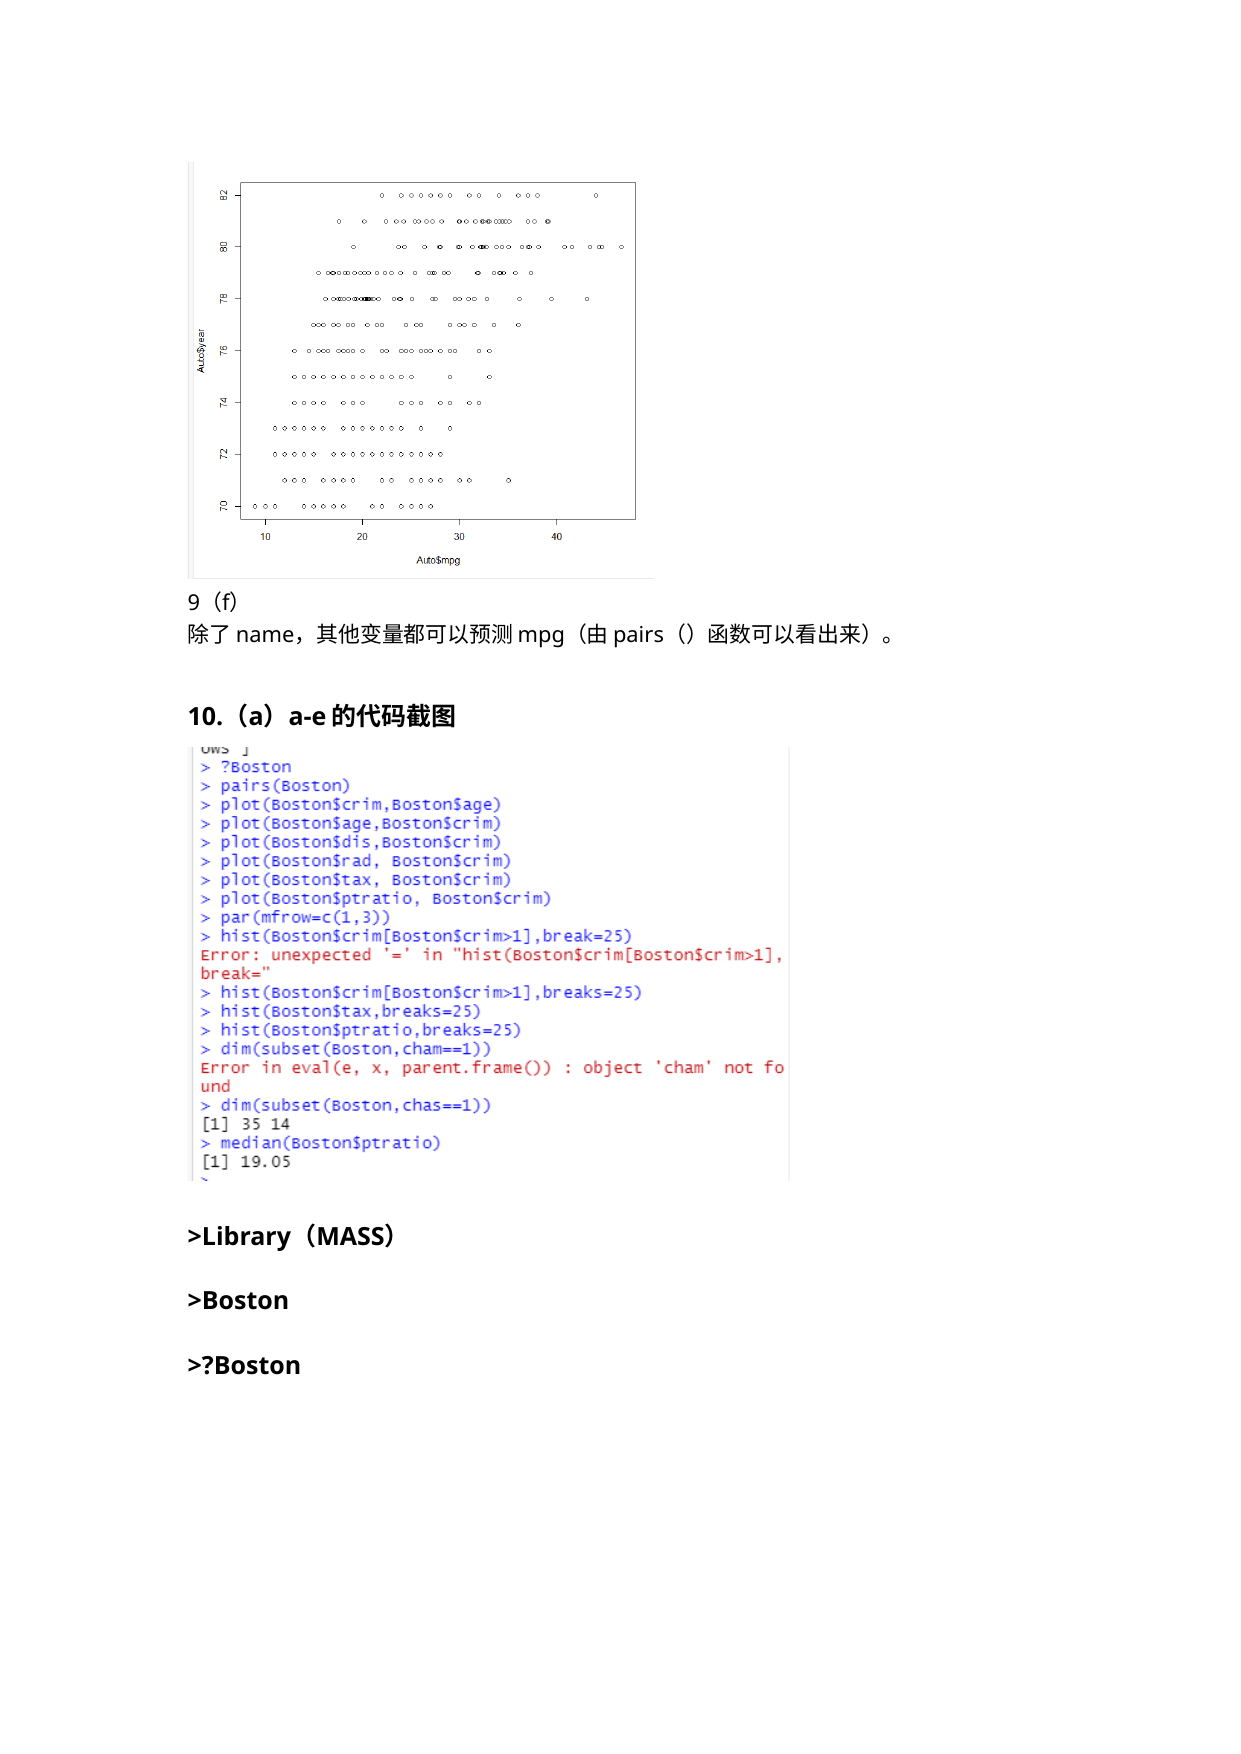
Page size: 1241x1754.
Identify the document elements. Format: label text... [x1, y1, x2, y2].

text 除了name，其他变量都可以预测mpg（由pairs（）函数可以看出来）。 [187, 617, 1053, 649]
text 9（f） [187, 584, 1053, 617]
text >?Boston [187, 1332, 1053, 1397]
text >Boston [187, 1267, 1053, 1332]
text >Library（MASS） [187, 1202, 1053, 1267]
picture [187, 747, 790, 1181]
picture [187, 162, 654, 579]
text 10.（a）a-e的代码截图 [187, 682, 1053, 747]
